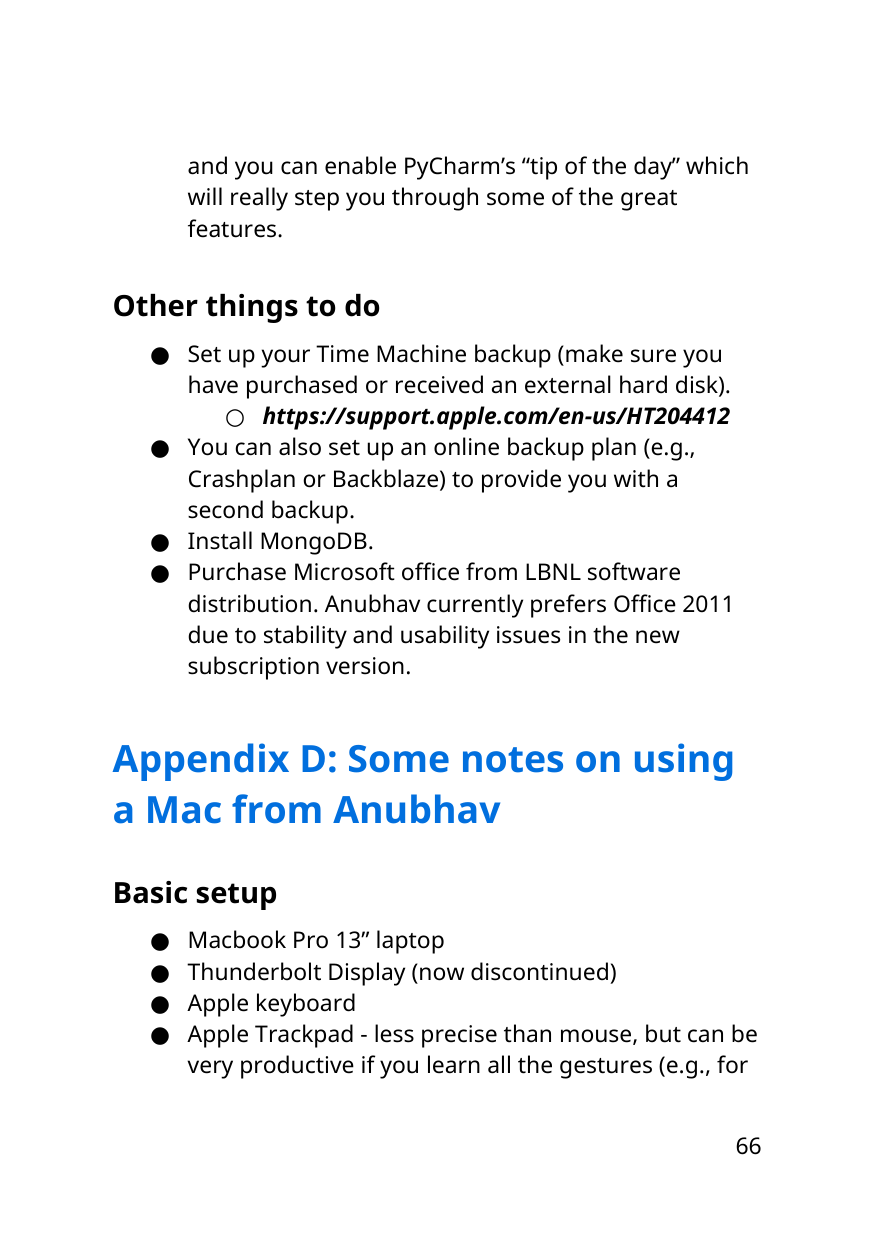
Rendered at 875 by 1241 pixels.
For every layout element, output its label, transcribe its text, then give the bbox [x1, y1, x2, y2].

list Thunderbolt Display (now discontinued) [150, 955, 762, 987]
subtitle Appendix D: Some notes on using a Mac from Anubhav [112, 732, 762, 834]
list Purchase Microsoft office from LBNL software distribution. Anubhav currently prefers Office 2011 due to stability and usability issues in the new subscription version. [150, 556, 762, 681]
list https://support.apple.com/en-us/HT204412 [225, 400, 762, 431]
list Macbook Pro 13” laptop [150, 924, 762, 955]
list Set up your Time Machine backup (make sure you have purchased or received an external hard disk). [150, 338, 762, 400]
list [150, 150, 762, 244]
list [150, 1018, 762, 1080]
list You can also set up an online backup plan (e.g., Crashplan or Backblaze) to provide you with a second backup. [150, 431, 762, 525]
subtitle Basic setup [112, 872, 762, 912]
list Apple keyboard [150, 987, 762, 1018]
list Install MongoDB. [150, 525, 762, 556]
subtitle Other things to do [112, 285, 762, 325]
